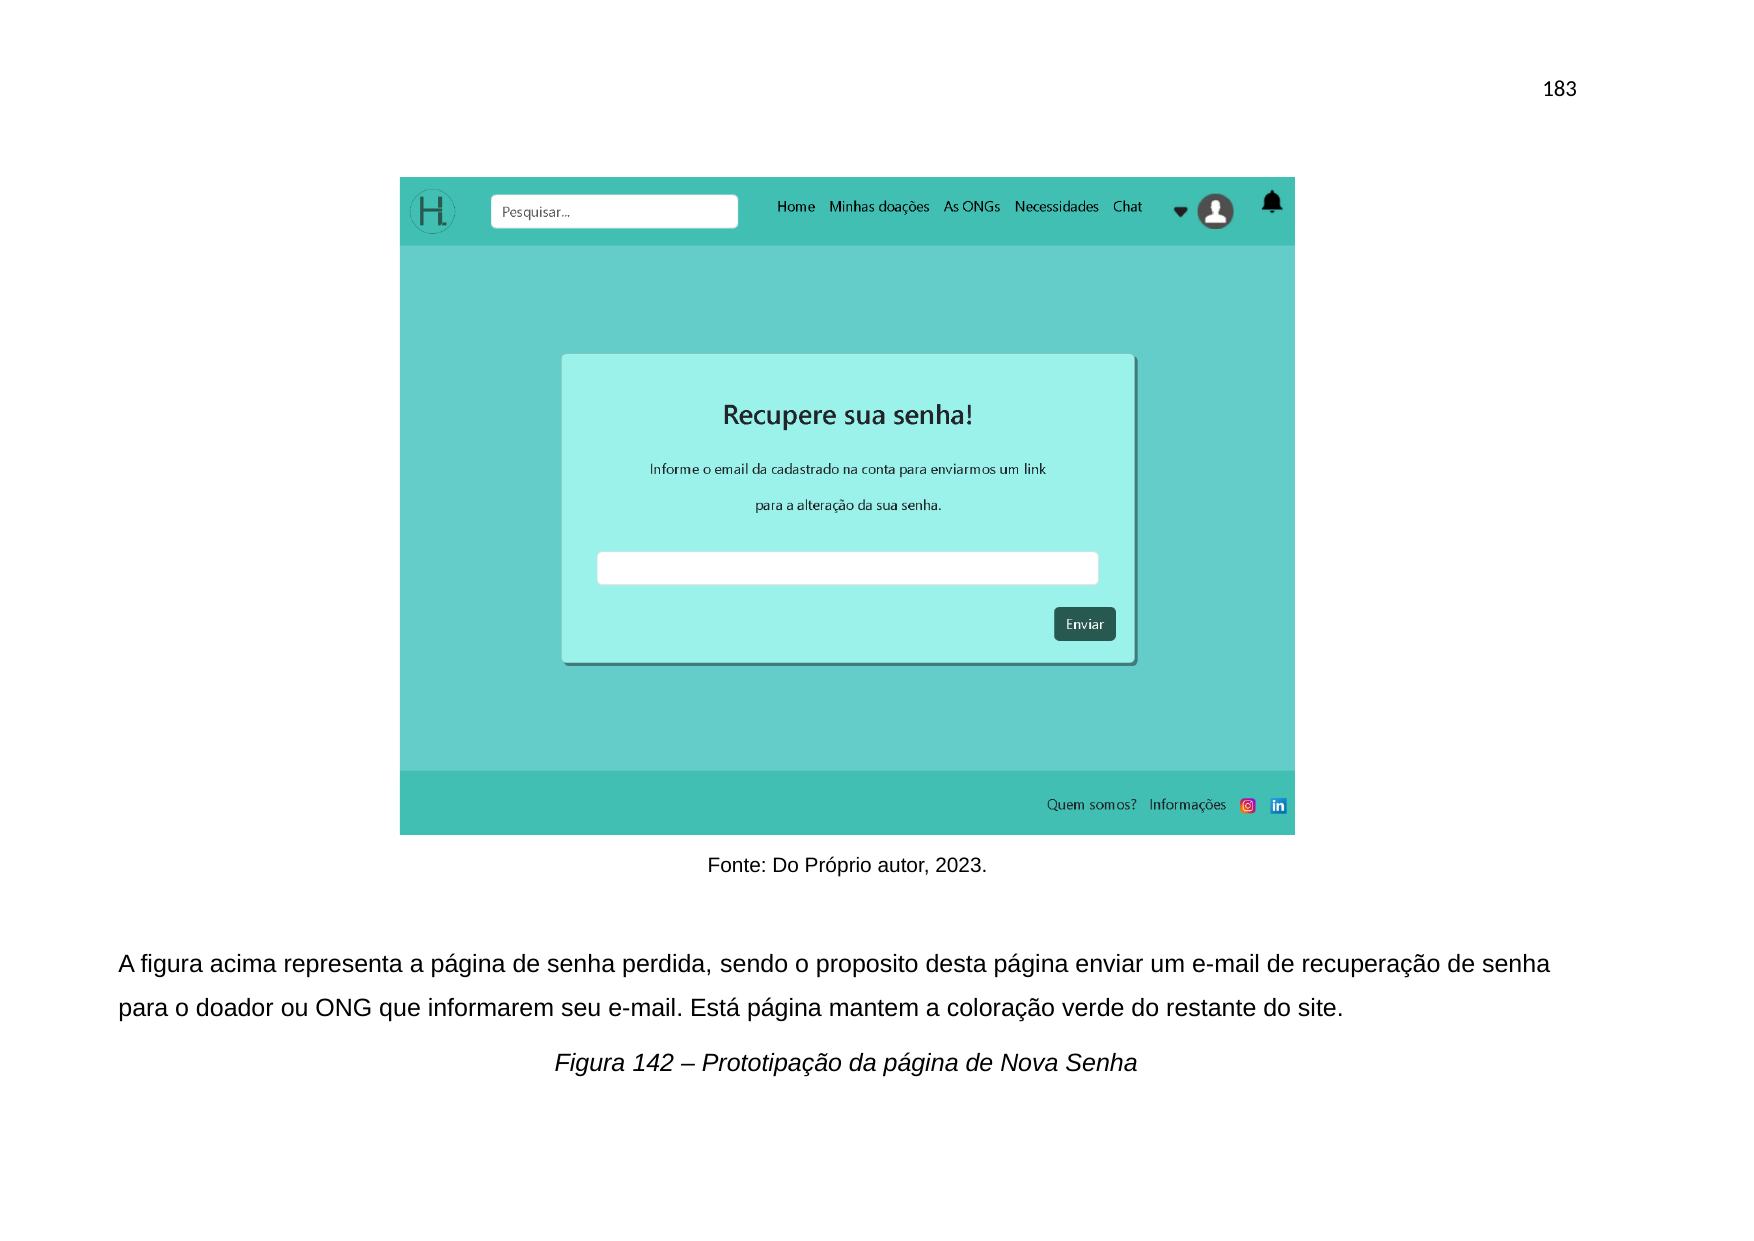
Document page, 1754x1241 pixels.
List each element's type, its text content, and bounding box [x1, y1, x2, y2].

text Fonte: Do Próprio autor, 2023. [118, 853, 1577, 877]
text A figura acima representa a página de senha perdida, sendo o proposito desta página enviar um e-mail de recuperação de senha para o doador ou ONG que informarem seu e-mail. Está página mantem a coloração verde do restante do site. [118, 949, 1577, 1021]
text Figura 142 – Prototipação da página de Nova Senha [118, 1048, 1577, 1077]
picture [399, 177, 1295, 835]
